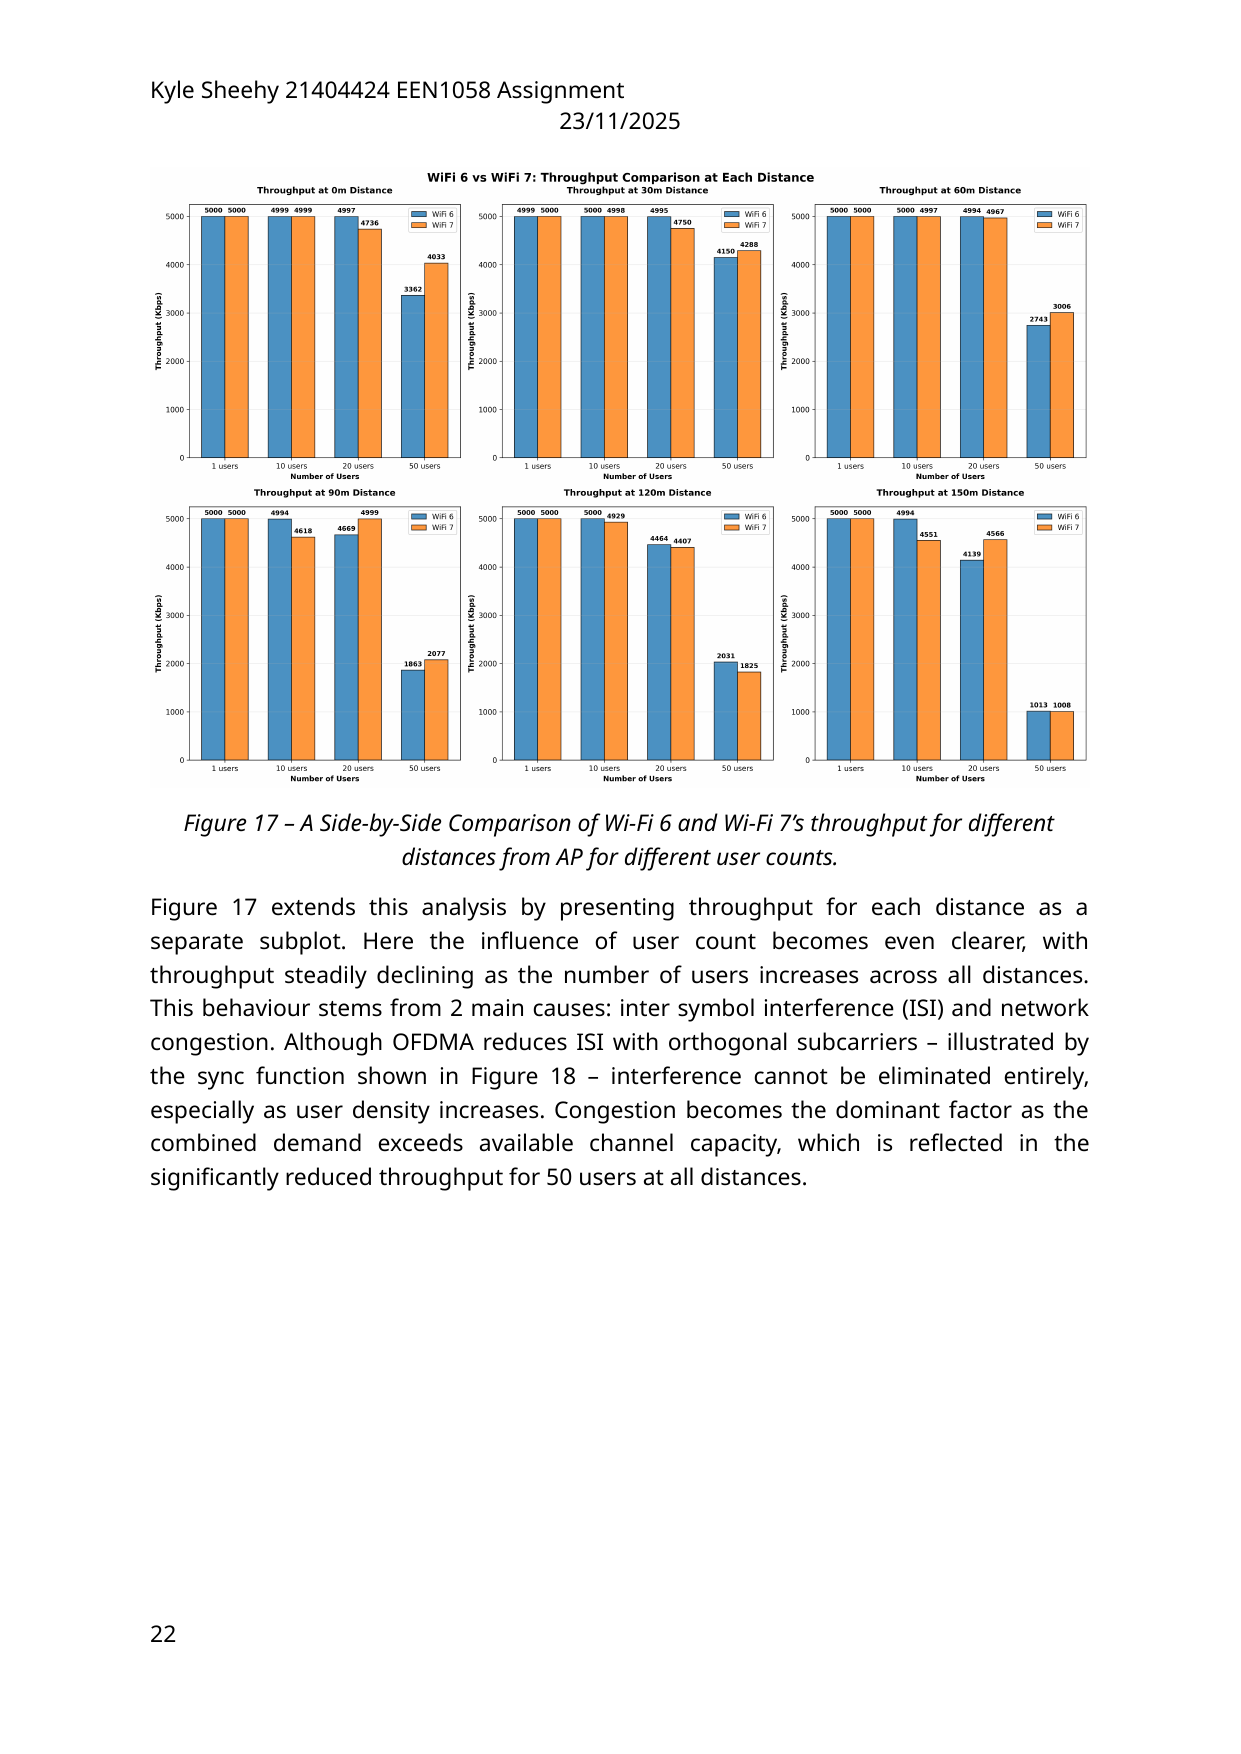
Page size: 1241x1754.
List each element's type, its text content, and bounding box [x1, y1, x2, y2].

text Figure 17 – A Side-by-Side Comparison of Wi-Fi 6 and Wi-Fi 7’s throughput for different distances from AP for different user counts. [150, 807, 1090, 872]
text Figure 17 extends this analysis by presenting throughput for each distance as a separate subplot. Here the influence of user count becomes even clearer, with throughput steadily declining as the number of users increases across all distances. This behaviour stems from 2 main causes: inter symbol interference (ISI) and network congestion. Although OFDMA reduces ISI with orthogonal subcarriers – illustrated by the sync function shown in Figure 18 – interference cannot be eliminated entirely, especially as user density increases. Congestion becomes the dominant factor as the combined demand exceeds available channel capacity, which is reflected in the significantly reduced throughput for 50 users at all distances. [150, 891, 1090, 1192]
picture [150, 167, 1091, 788]
